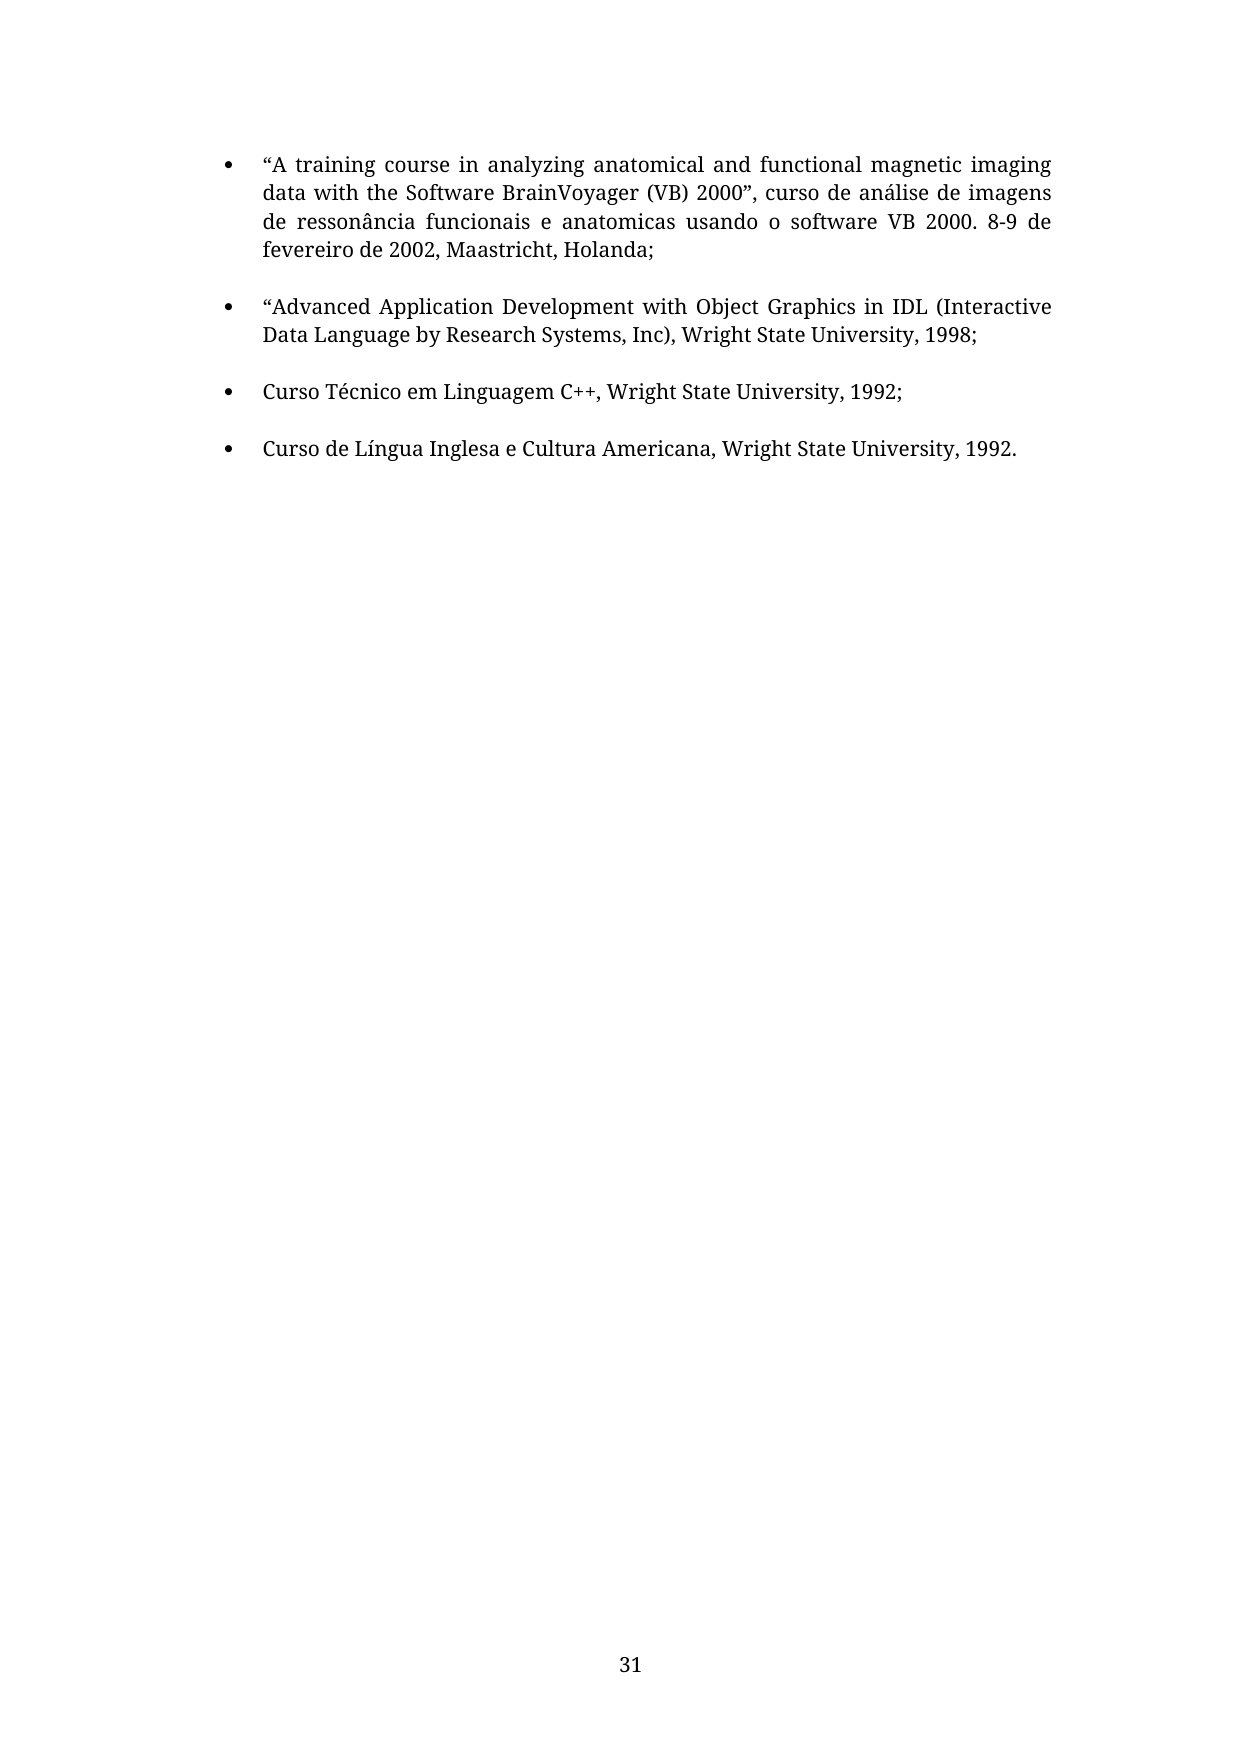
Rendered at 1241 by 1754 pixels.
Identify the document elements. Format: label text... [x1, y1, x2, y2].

list Curso de Língua Inglesa e Cultura Americana, Wright State University, 1992. [225, 434, 1053, 463]
list “Advanced Application Development with Object Graphics in IDL (Interactive Data Language by Research Systems, Inc), Wright State University, 1998; [225, 292, 1053, 349]
list Curso Técnico em Linguagem C++, Wright State University, 1992; [225, 377, 1053, 406]
list “A training course in analyzing anatomical and functional magnetic imaging data with the Software BrainVoyager (VB) 2000”, curso de análise de imagens de ressonância funcionais e anatomicas usando o software VB 2000. 8-9 de fevereiro de 2002, Maastricht, Holanda; [225, 150, 1053, 264]
